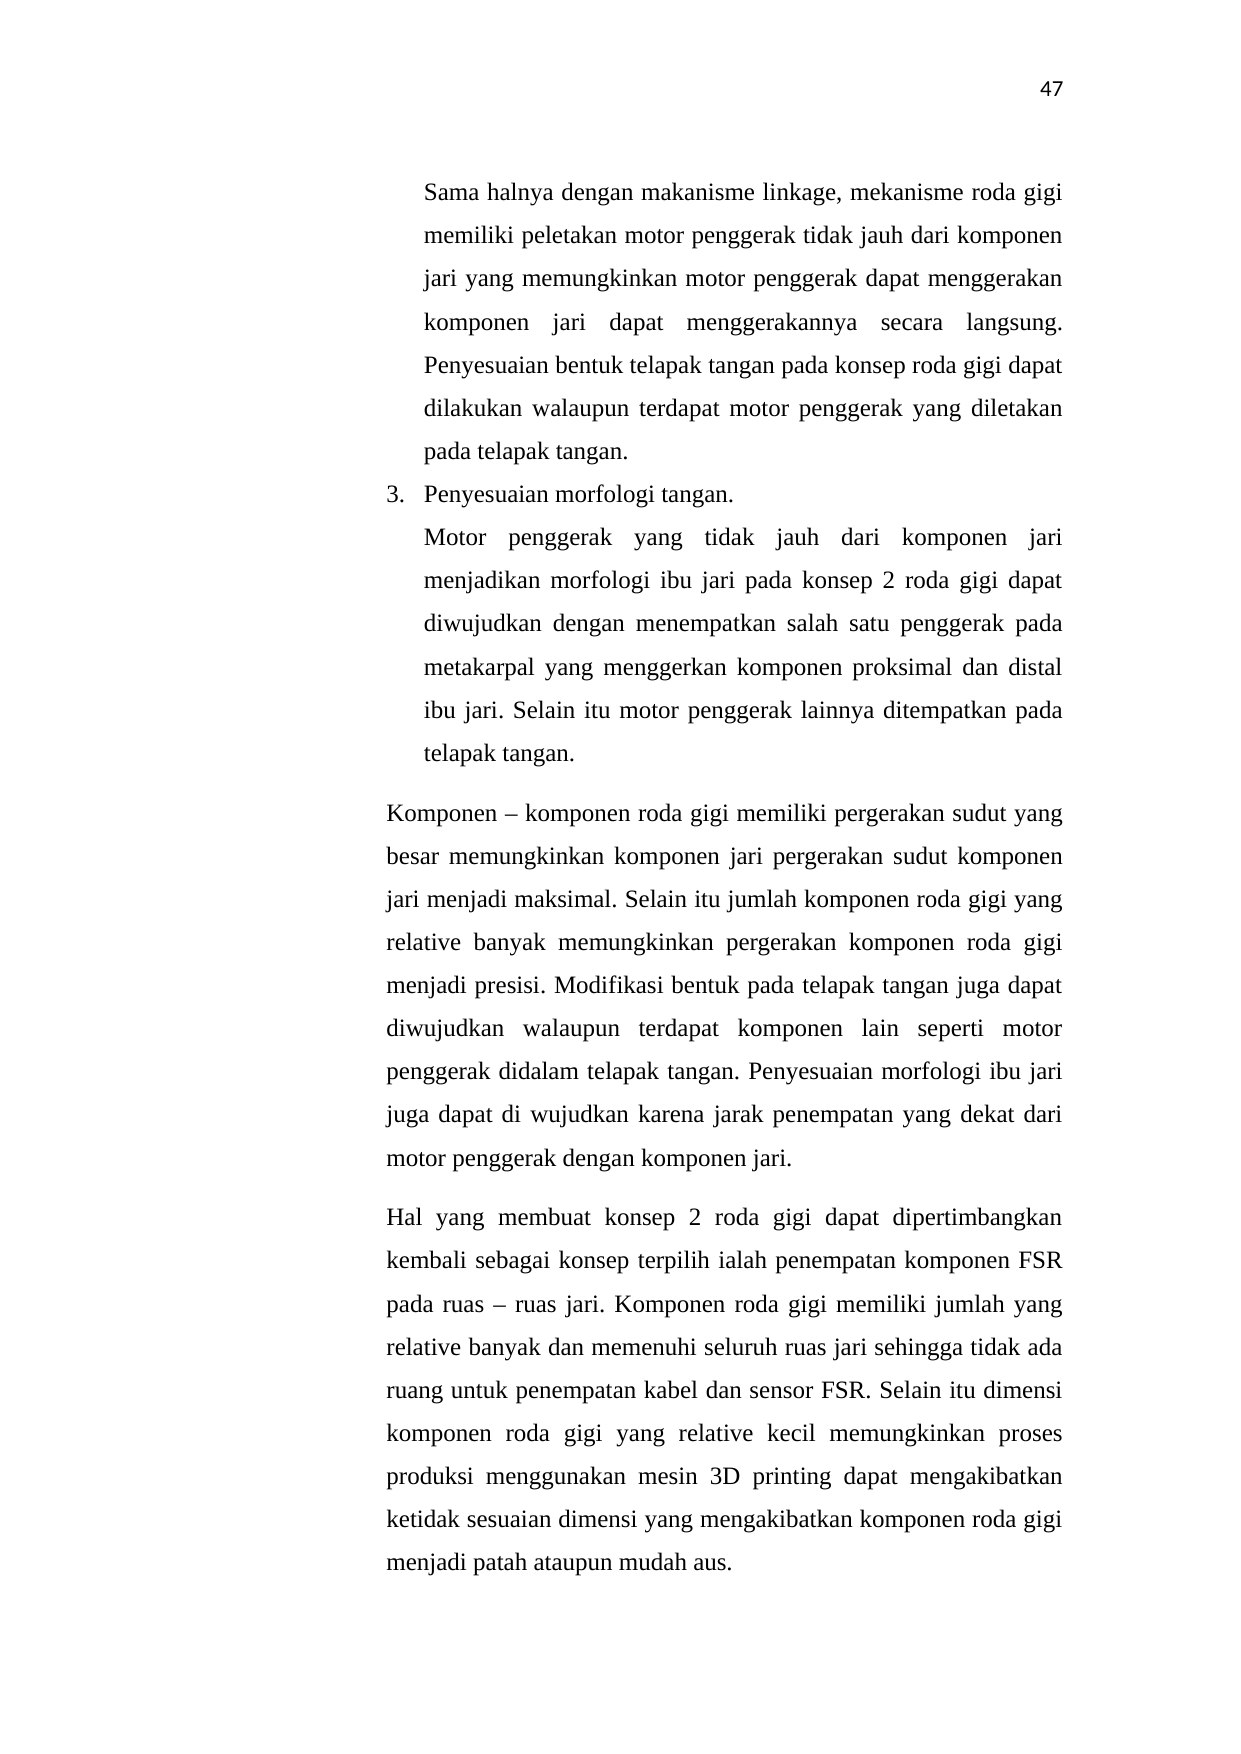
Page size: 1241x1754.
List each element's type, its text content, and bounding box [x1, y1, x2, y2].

text Komponen – komponen roda gigi memiliki pergerakan sudut yang besar memungkinkan komponen jari pergerakan sudut komponen jari menjadi maksimal. Selain itu jumlah komponen roda gigi yang relative banyak memungkinkan pergerakan komponen roda gigi menjadi presisi. Modifikasi bentuk pada telapak tangan juga dapat diwujudkan walaupun terdapat komponen lain seperti motor penggerak didalam telapak tangan. Penyesuaian morfologi ibu jari juga dapat di wujudkan karena jarak penempatan yang dekat dari motor penggerak dengan komponen jari. [386, 798, 1063, 1171]
list Motor penggerak yang tidak jauh dari komponen jari menjadikan morfologi ibu jari pada konsep 2 roda gigi dapat diwujudkan dengan menempatkan salah satu penggerak pada metakarpal yang menggerkan komponen proksimal dan distal ibu jari. Selain itu motor penggerak lainnya ditempatkan pada telapak tangan. [424, 522, 1063, 767]
text Hal yang membuat konsep 2 roda gigi dapat dipertimbangkan kembali sebagai konsep terpilih ialah penempatan komponen FSR pada ruas – ruas jari. Komponen roda gigi memiliki jumlah yang relative banyak dan memenuhi seluruh ruas jari sehingga tidak ada ruang untuk penempatan kabel dan sensor FSR. Selain itu dimensi komponen roda gigi yang relative kecil memungkinkan proses produksi menggunakan mesin 3D printing dapat mengakibatkan ketidak sesuaian dimensi yang mengakibatkan komponen roda gigi menjadi patah ataupun mudah aus. [386, 1202, 1063, 1576]
list Penyesuaian morfologi tangan. [386, 479, 1063, 508]
list Sama halnya dengan makanisme linkage, mekanisme roda gigi memiliki peletakan motor penggerak tidak jauh dari komponen jari yang memungkinkan motor penggerak dapat menggerakan komponen jari dapat menggerakannya secara langsung. Penyesuaian bentuk telapak tangan pada konsep roda gigi dapat dilakukan walaupun terdapat motor penggerak yang diletakan pada telapak tangan. [424, 177, 1063, 465]
